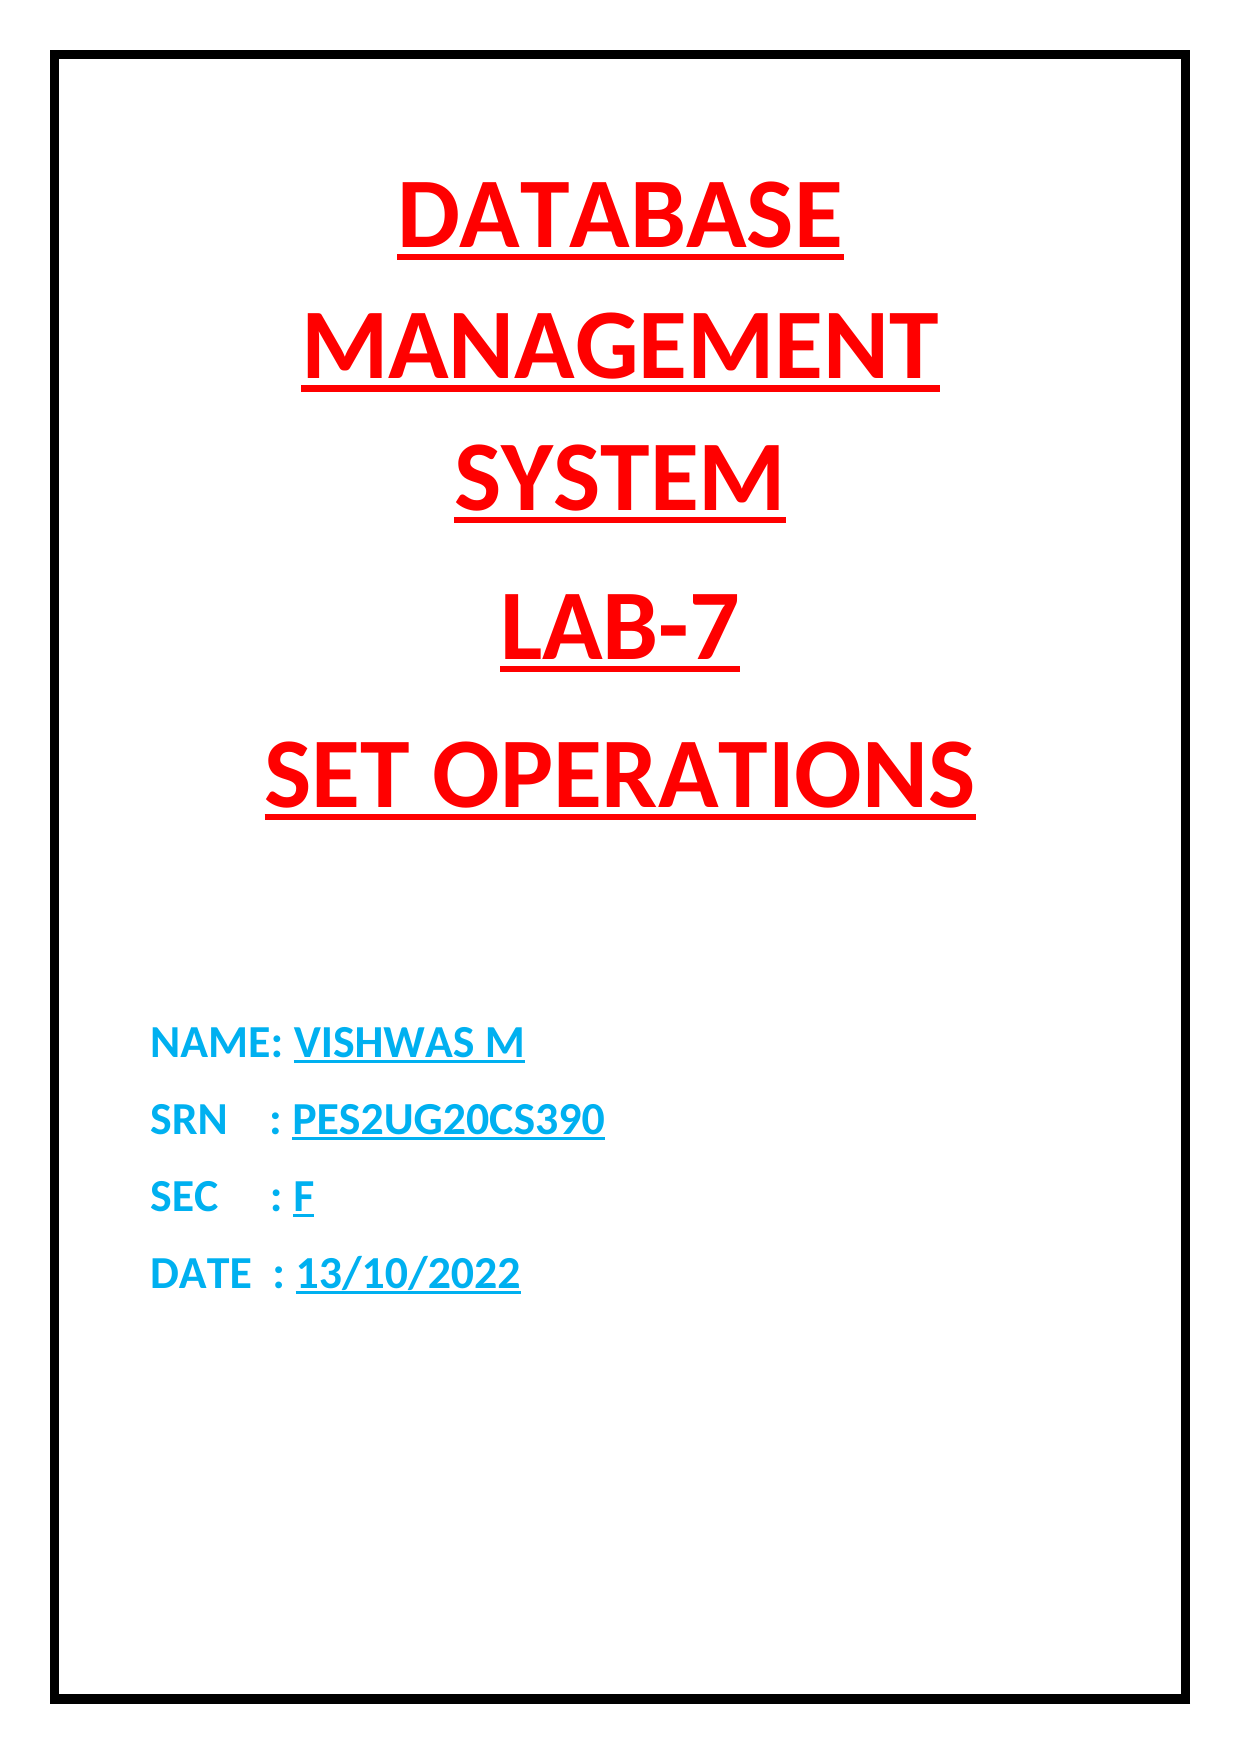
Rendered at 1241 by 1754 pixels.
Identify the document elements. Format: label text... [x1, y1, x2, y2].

text DATABASE MANAGEMENT SYSTEM [150, 150, 1090, 536]
text SEC : F [150, 1167, 1090, 1223]
text DATE : 13/10/2022 [150, 1244, 1090, 1300]
text NAME: VISHWAS M [150, 1013, 1090, 1069]
text SRN : PES2UG20CS390 [150, 1090, 1090, 1146]
text LAB-7 [150, 562, 1090, 684]
text SET OPERATIONS [150, 710, 1090, 832]
